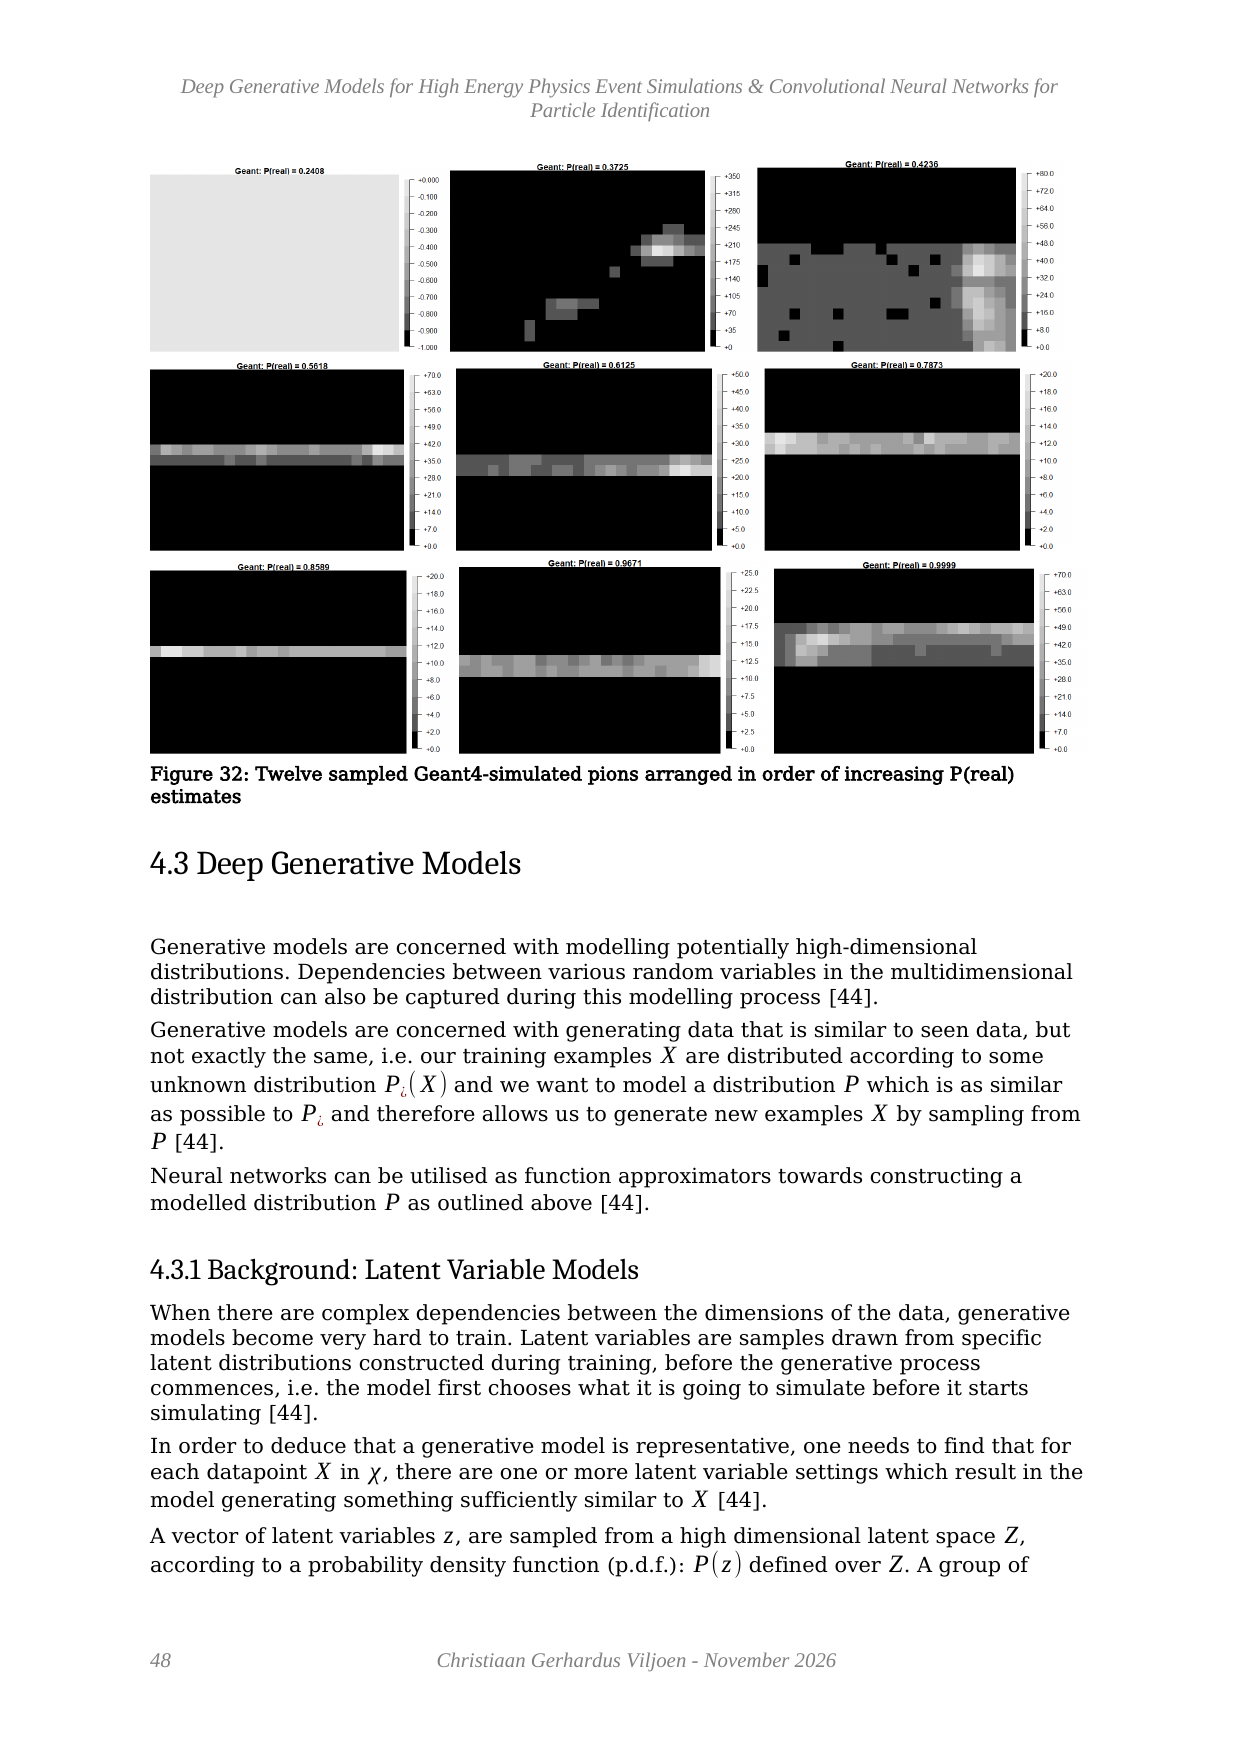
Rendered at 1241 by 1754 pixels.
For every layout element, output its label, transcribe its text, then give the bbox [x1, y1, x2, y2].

text Neural networks can be utilised as function approximators towards constructing a modelled distribution as outlined above . [150, 1163, 1090, 1216]
text Figure 32: Twelve sampled Geant4-simulated pions arranged in order of increasing P(real) estimates [150, 762, 1090, 807]
subtitle Background: Latent Variable Models [150, 1253, 1090, 1287]
picture [150, 559, 1088, 754]
text When there are complex dependencies between the dimensions of the data, generative models become very hard to train. Latent variables are samples drawn from specific latent distributions constructed during training, before the generative process commences, i.e. the model first chooses what it is going to simulate before it starts simulating . [150, 1299, 1090, 1424]
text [150, 1521, 1090, 1579]
text Generative models are concerned with modelling potentially high-dimensional distributions. Dependencies between various random variables in the multidimensional distribution can also be captured during this modelling process . [150, 933, 1090, 1008]
text Generative models are concerned with generating data that is similar to seen data, but not exactly the same, i.e. our training examples are distributed according to some unknown distribution and we want to model a distribution which is as similar as possible to and therefore allows us to generate new examples by sampling from . [150, 1017, 1090, 1155]
picture [150, 159, 1070, 352]
subtitle Deep Generative Models [150, 844, 1090, 883]
text In order to deduce that a generative model is representative, one needs to find that for each datapoint in , there are one or more latent variable settings which result in the model generating something sufficiently similar to . [150, 1433, 1090, 1513]
picture [150, 360, 1073, 551]
